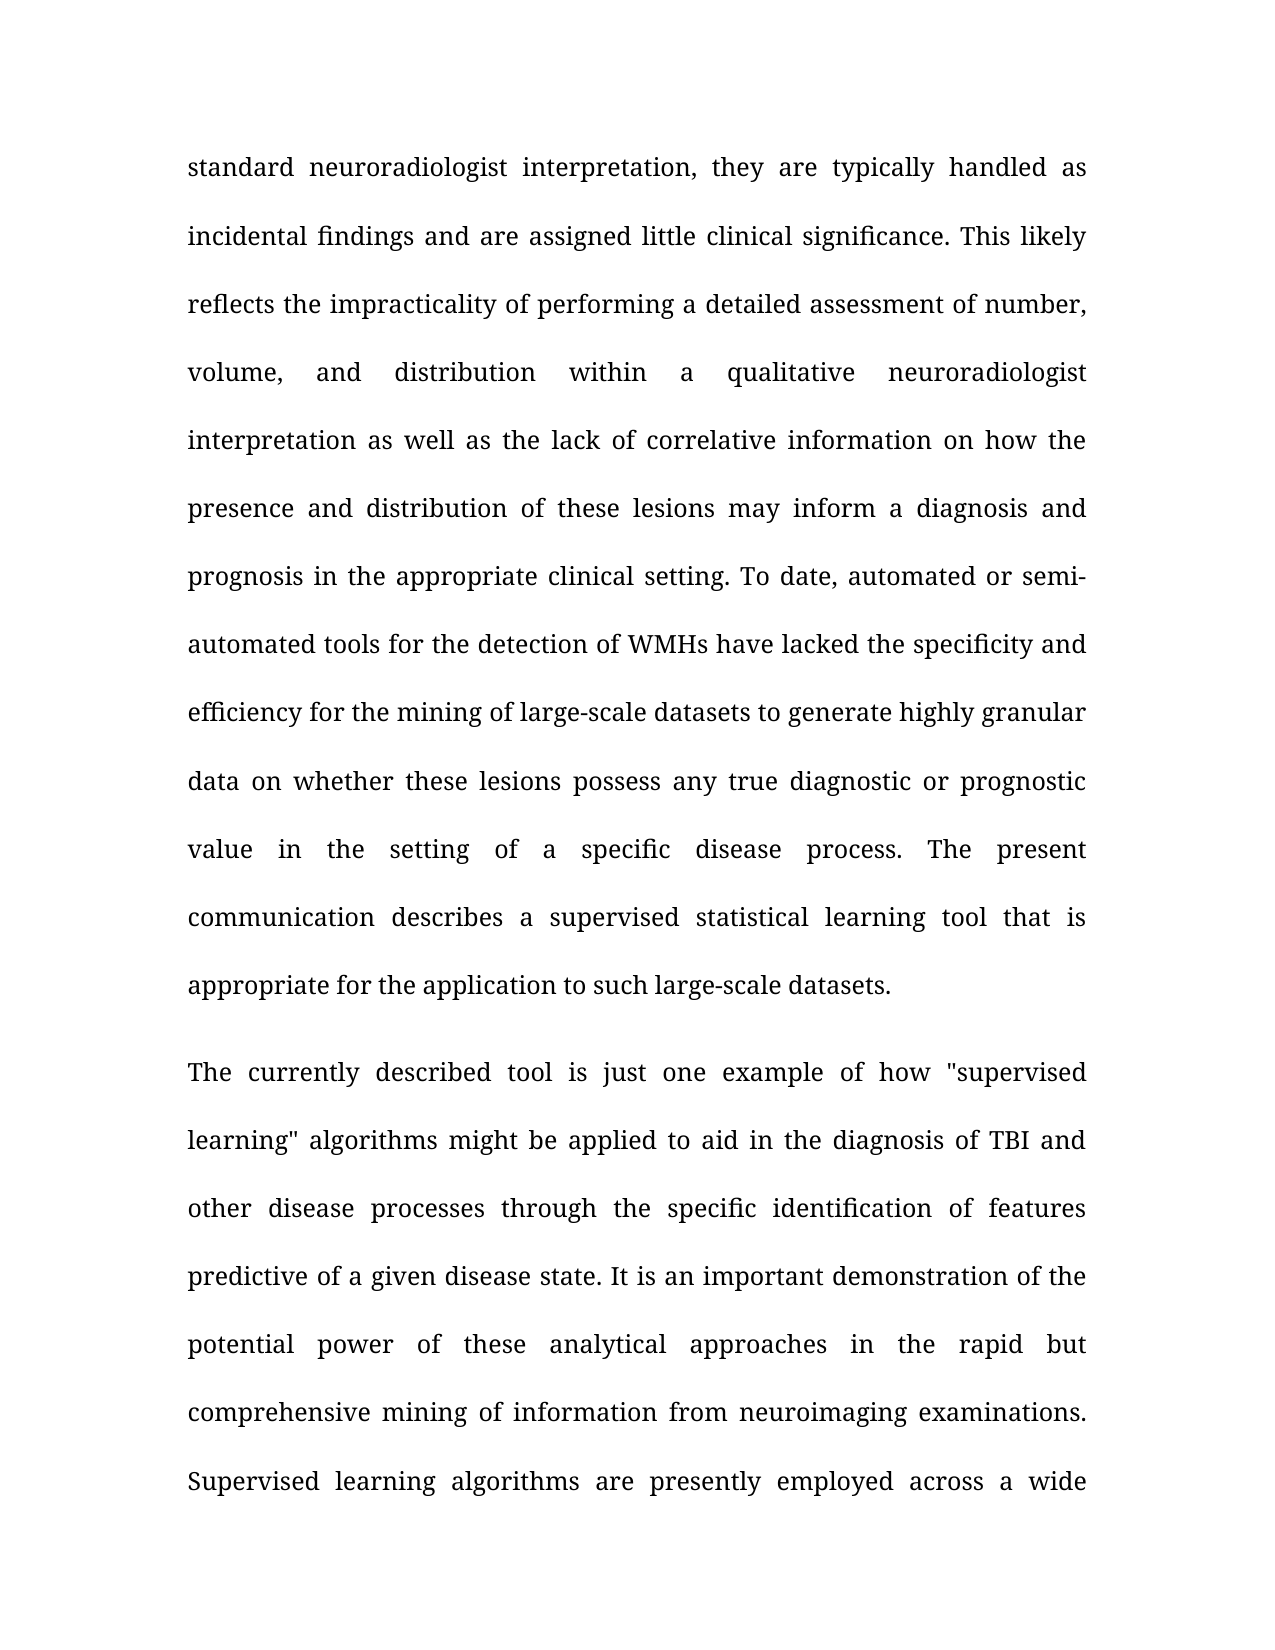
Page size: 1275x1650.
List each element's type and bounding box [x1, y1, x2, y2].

text [187, 1054, 1087, 1497]
text [187, 150, 1087, 1002]
